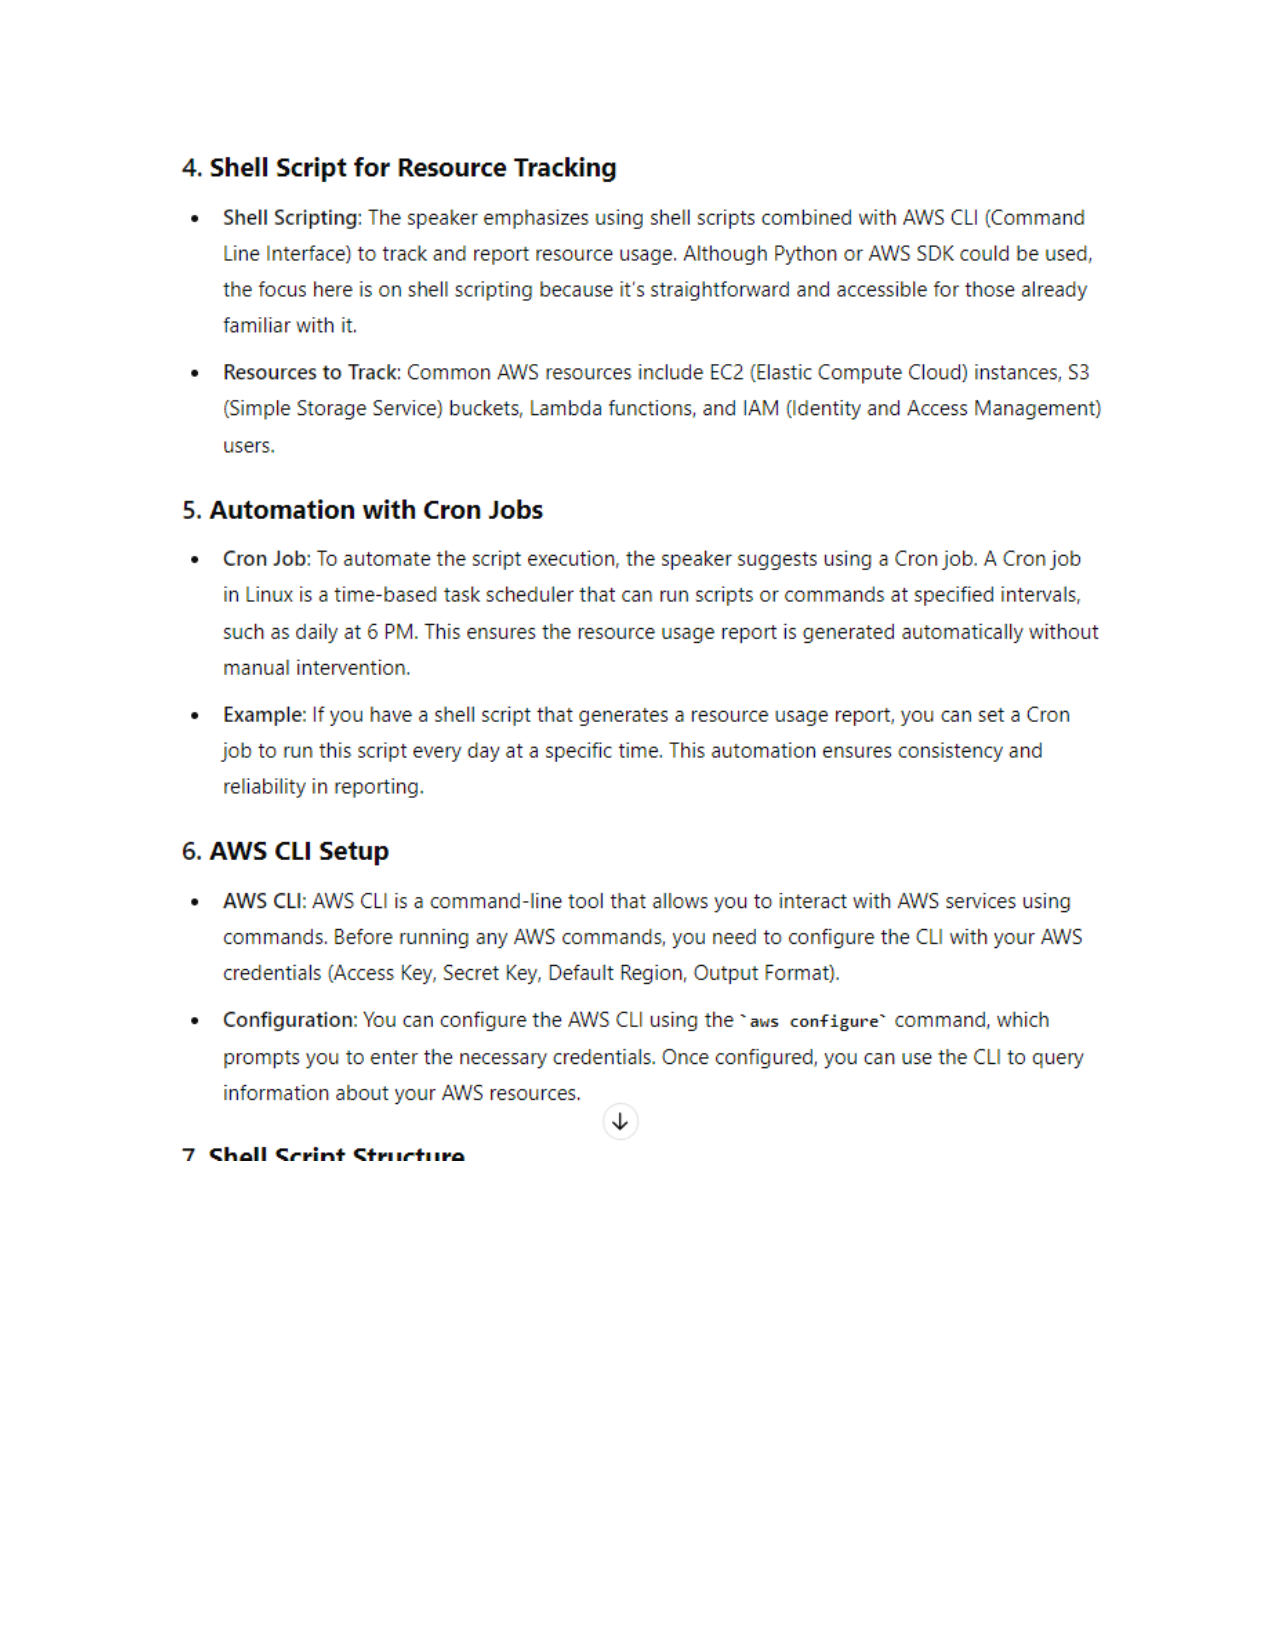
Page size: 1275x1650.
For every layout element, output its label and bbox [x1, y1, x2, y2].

picture [150, 150, 1125, 1161]
